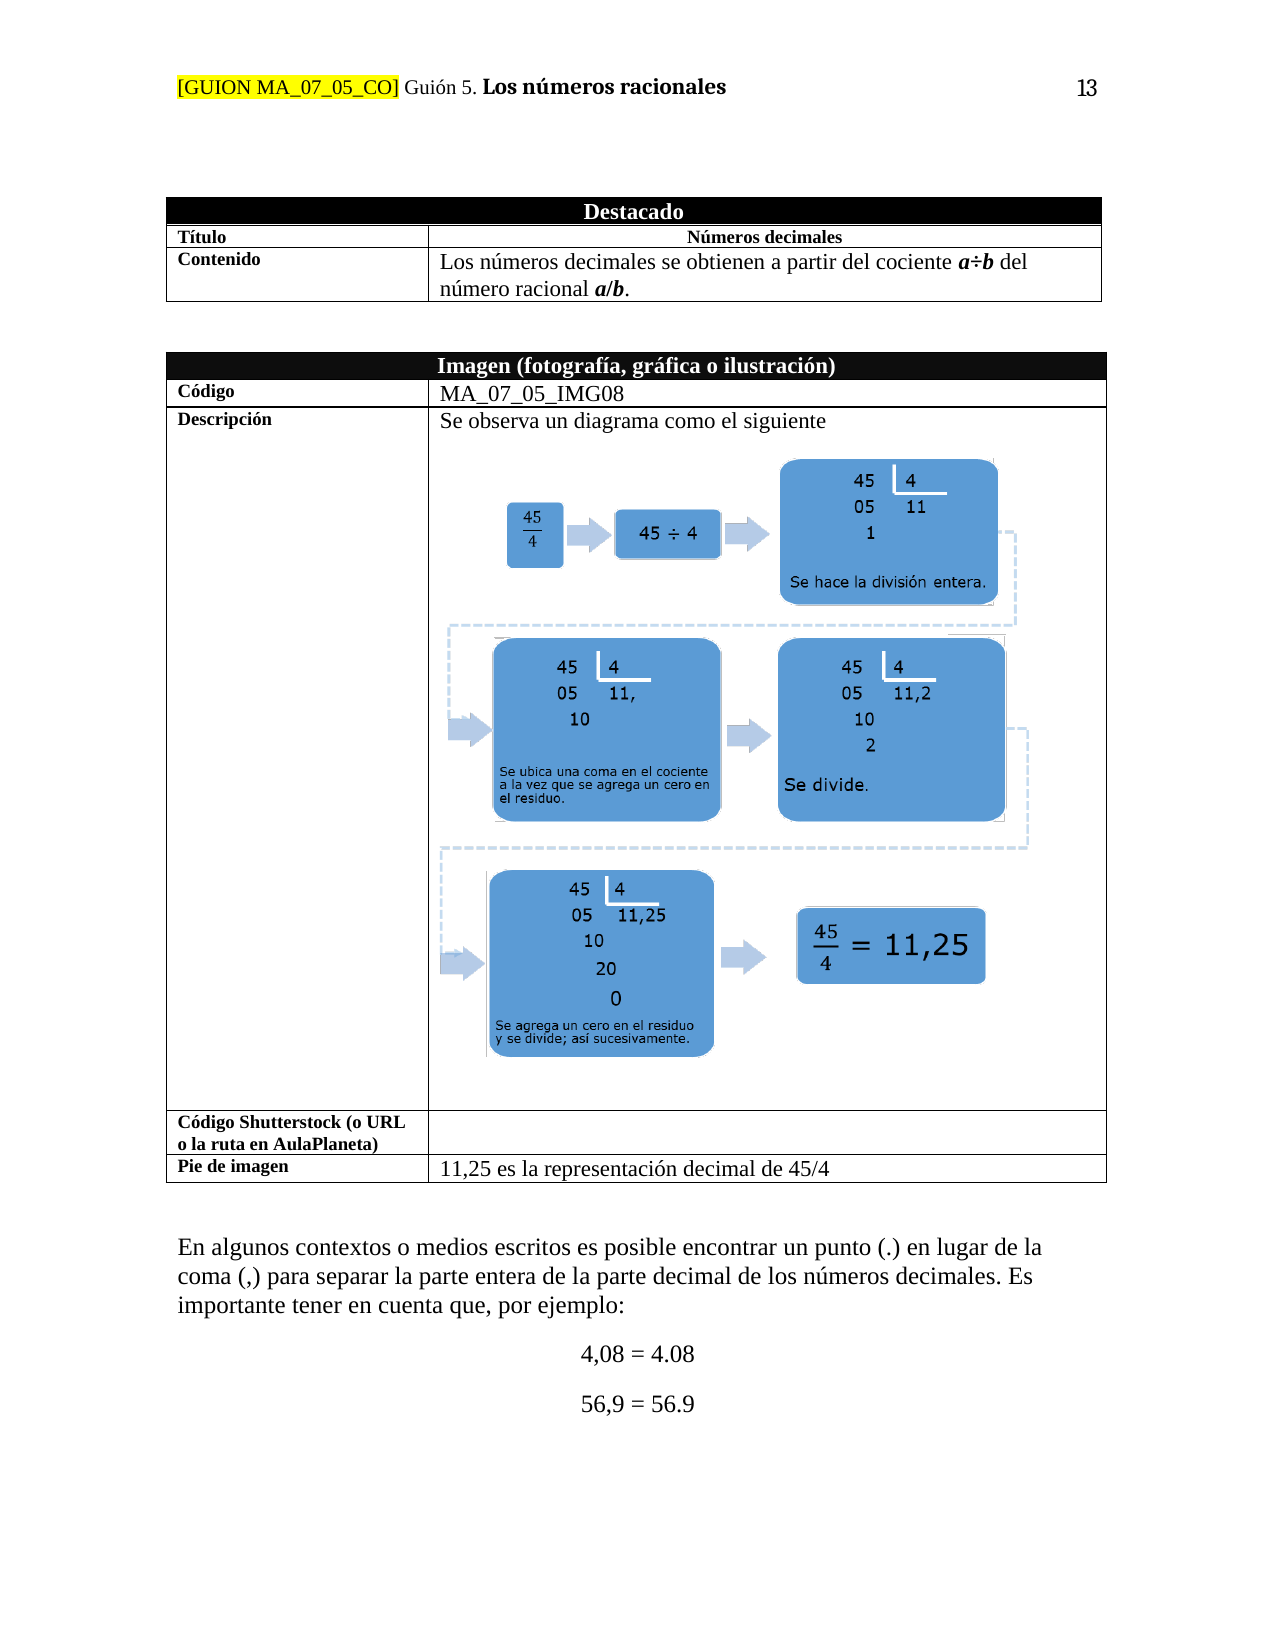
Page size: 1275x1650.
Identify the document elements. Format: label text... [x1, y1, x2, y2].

table_cell Se observa un diagrama como el siguiente [429, 408, 1106, 1110]
table_cell 11,25 es la representación decimal de 45/4 [429, 1155, 1106, 1182]
table_cell Título [167, 226, 428, 247]
table_cell Los números decimales se obtienen a partir del cociente a÷b del número racional a/b. [429, 248, 1101, 301]
table_cell Contenido [167, 248, 428, 301]
table_cell Descripción [167, 408, 428, 1110]
table_cell Pie de imagen [167, 1155, 428, 1182]
table_cell Código [167, 380, 428, 406]
table_header Destacado [167, 198, 1101, 224]
table_cell [429, 1111, 1106, 1154]
text 56,9 = 56.9 [177, 1389, 1098, 1418]
text 4,08 = 4.08 [177, 1339, 1098, 1368]
table_cell MA_07_05_IMG08 [429, 380, 1106, 406]
picture [439, 433, 1029, 1058]
table_header Imagen (fotografía, gráfica o ilustración) [167, 353, 1106, 379]
table_cell Código Shutterstock (o URL o la ruta en AulaPlaneta) [167, 1111, 428, 1154]
table_cell Números decimales [429, 226, 1101, 247]
text En algunos contextos o medios escritos es posible encontrar un punto (.) en lugar de la coma (,) para separar la parte entera de la parte decimal de los números decimales. Es importante tener en cuenta que, por ejemplo: [177, 1232, 1098, 1318]
